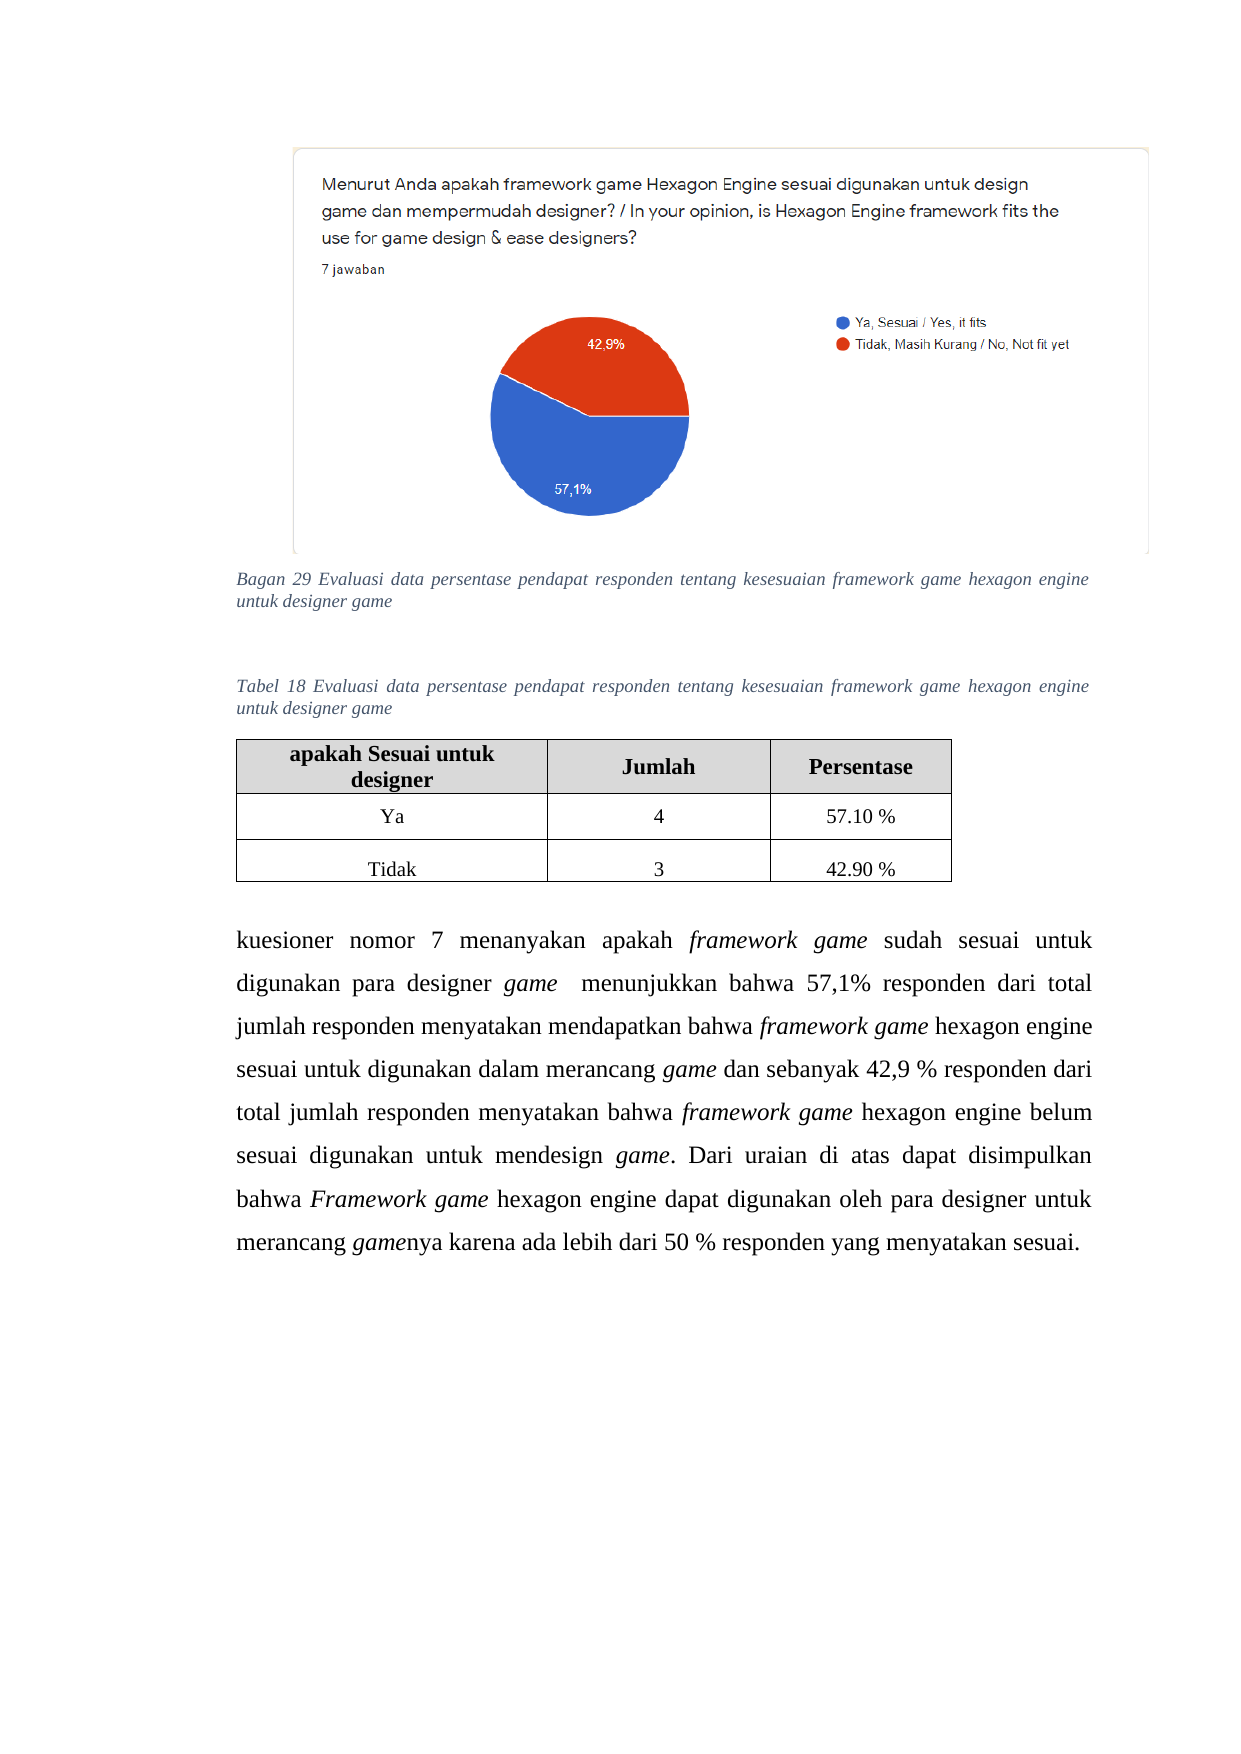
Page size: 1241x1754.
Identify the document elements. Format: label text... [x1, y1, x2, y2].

text Bagan 29 Evaluasi data persentase pendapat responden tentang kesesuaian framework game hexagon engine untuk designer game [236, 568, 1092, 611]
table_header apakah Sesuai untuk designer [237, 740, 547, 793]
table_cell 42.90 % [771, 840, 951, 881]
table_header Jumlah [548, 740, 770, 793]
table_cell Tidak [237, 840, 547, 881]
table_cell 3 [548, 840, 770, 881]
text kuesioner nomor 7 menanyakan apakah framework game sudah sesuai untuk digunakan para designer game menunjukkan bahwa 57,1% responden dari total jumlah responden menyatakan mendapatkan bahwa framework game hexagon engine sesuai untuk digunakan dalam merancang game dan sebanyak 42,9 % responden dari total jumlah responden menyatakan bahwa framework game hexagon engine belum sesuai digunakan untuk mendesign game. Dari uraian di atas dapat disimpulkan bahwa Framework game hexagon engine dapat digunakan oleh para designer untuk merancang gamenya karena ada lebih dari 50 % responden yang menyatakan sesuai. [236, 925, 1092, 1256]
table_header Persentase [771, 740, 951, 793]
picture [292, 147, 1149, 554]
table_cell 57.10 % [771, 794, 951, 839]
table_cell Ya [237, 794, 547, 839]
text Tabel 18 Evaluasi data persentase pendapat responden tentang kesesuaian framework game hexagon engine untuk designer game [236, 675, 1092, 718]
table_cell 4 [548, 794, 770, 839]
